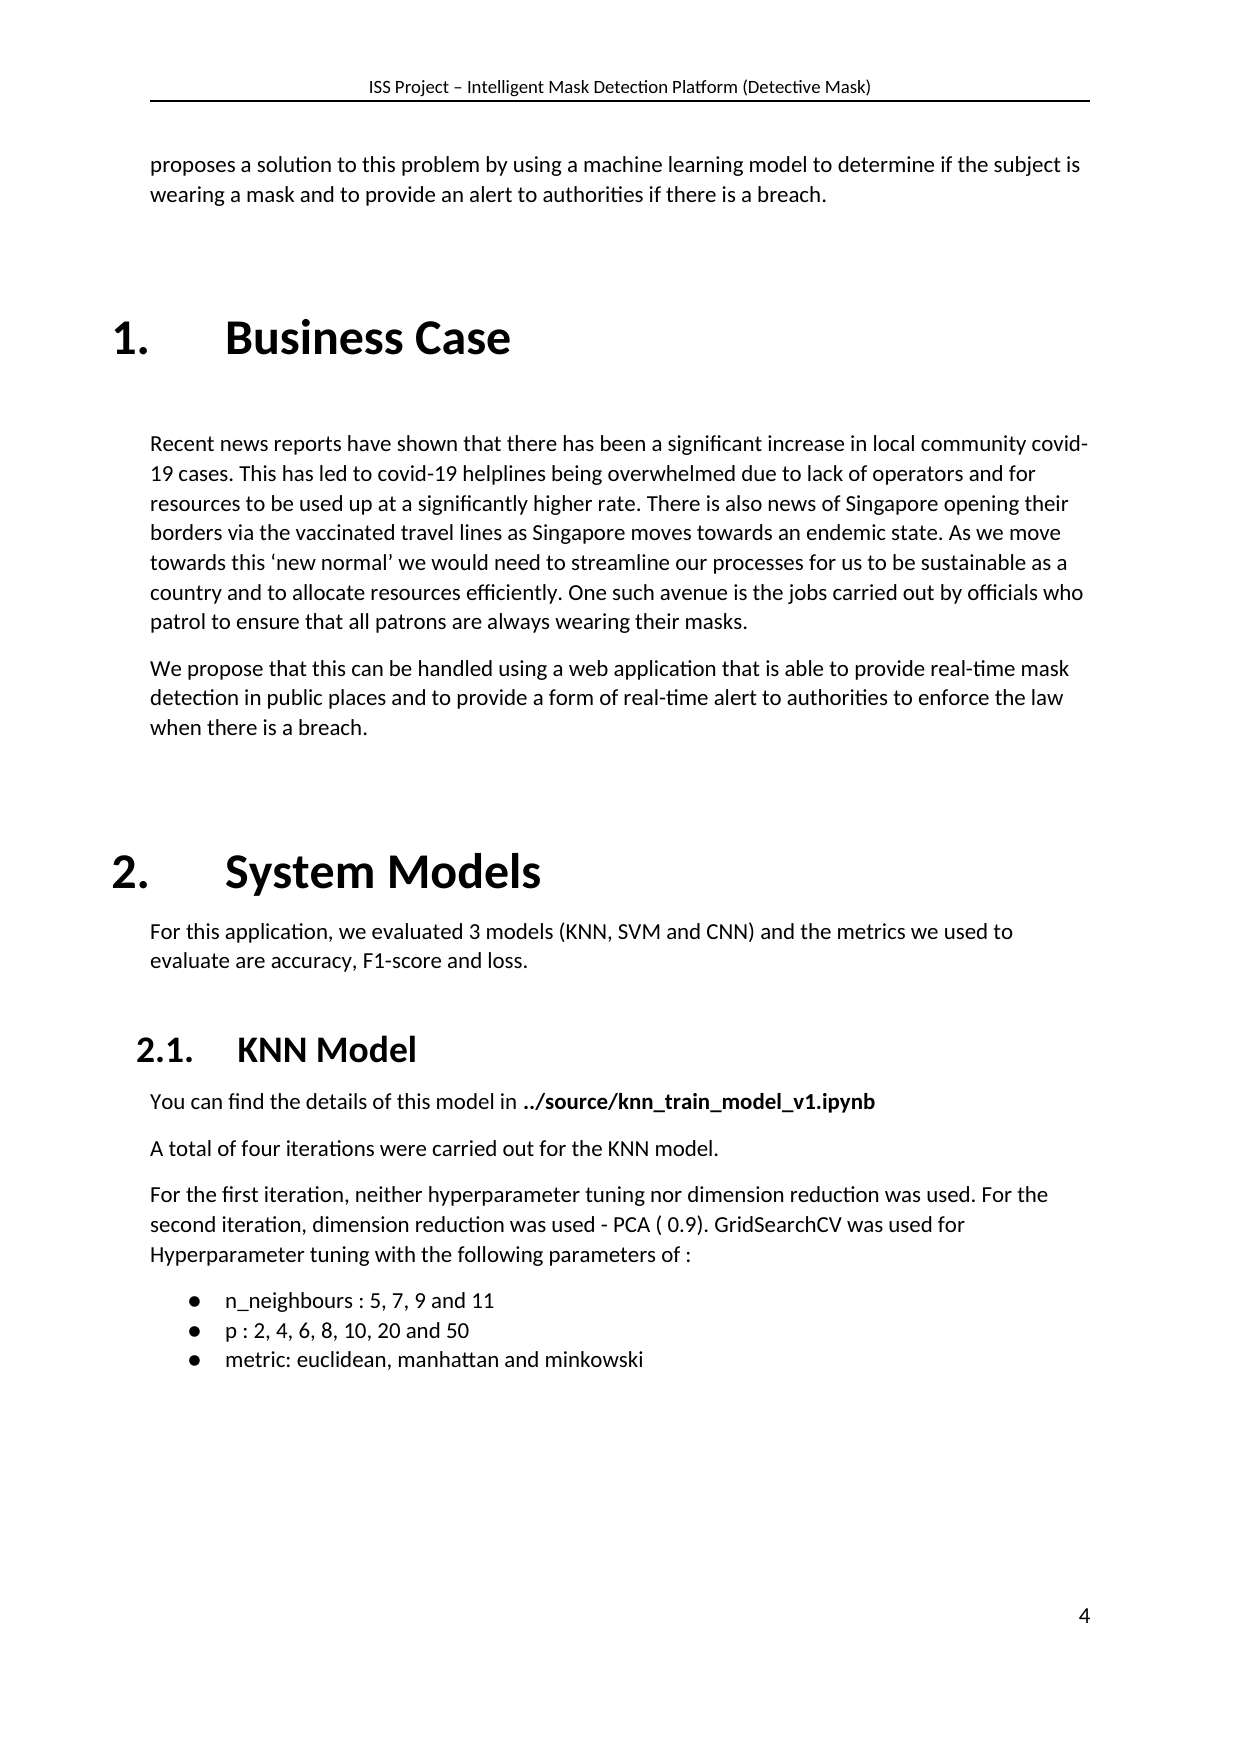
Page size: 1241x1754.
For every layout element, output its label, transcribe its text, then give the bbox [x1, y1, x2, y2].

text For the first iteration, neither hyperparameter tuning nor dimension reduction was used. For the second iteration, dimension reduction was used - PCA ( 0.9). GridSearchCV was used for Hyperparameter tuning with the following parameters of : [150, 1181, 1090, 1268]
text For this application, we evaluated 3 models (KNN, SVM and CNN) and the metrics we used to evaluate are accuracy, F1-score and loss. [150, 917, 1090, 974]
text A total of four iterations were carried out for the KNN model. [150, 1134, 1090, 1162]
text You can find the details of this model in ../source/knn_train_model_v1.ipynb [150, 1087, 1090, 1115]
subtitle System Models [150, 840, 1090, 901]
subtitle KNN Model [194, 1026, 1090, 1072]
list p : 2, 4, 6, 8, 10, 20 and 50 [187, 1316, 1090, 1344]
subtitle Business Case [150, 306, 1090, 367]
text Recent news reports have shown that there has been a significant increase in local community covid-19 cases. This has led to covid-19 helplines being overwhelmed due to lack of operators and for resources to be used up at a significantly higher rate. There is also news of Singapore opening their borders via the vaccinated travel lines as Singapore moves towards an endemic state. As we move towards this ‘new normal’ we would need to streamline our processes for us to be sustainable as a country and to allocate resources efficiently. One such avenue is the jobs carried out by officials who patrol to ensure that all patrons are always wearing their masks. [150, 429, 1090, 635]
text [150, 150, 1090, 208]
list metric: euclidean, manhattan and minkowski [187, 1346, 1090, 1374]
list n_neighbours : 5, 7, 9 and 11 [187, 1286, 1090, 1314]
text We propose that this can be handled using a web application that is able to provide real-time mask detection in public places and to provide a form of real-time alert to authorities to enforce the law when there is a breach. [150, 654, 1090, 741]
